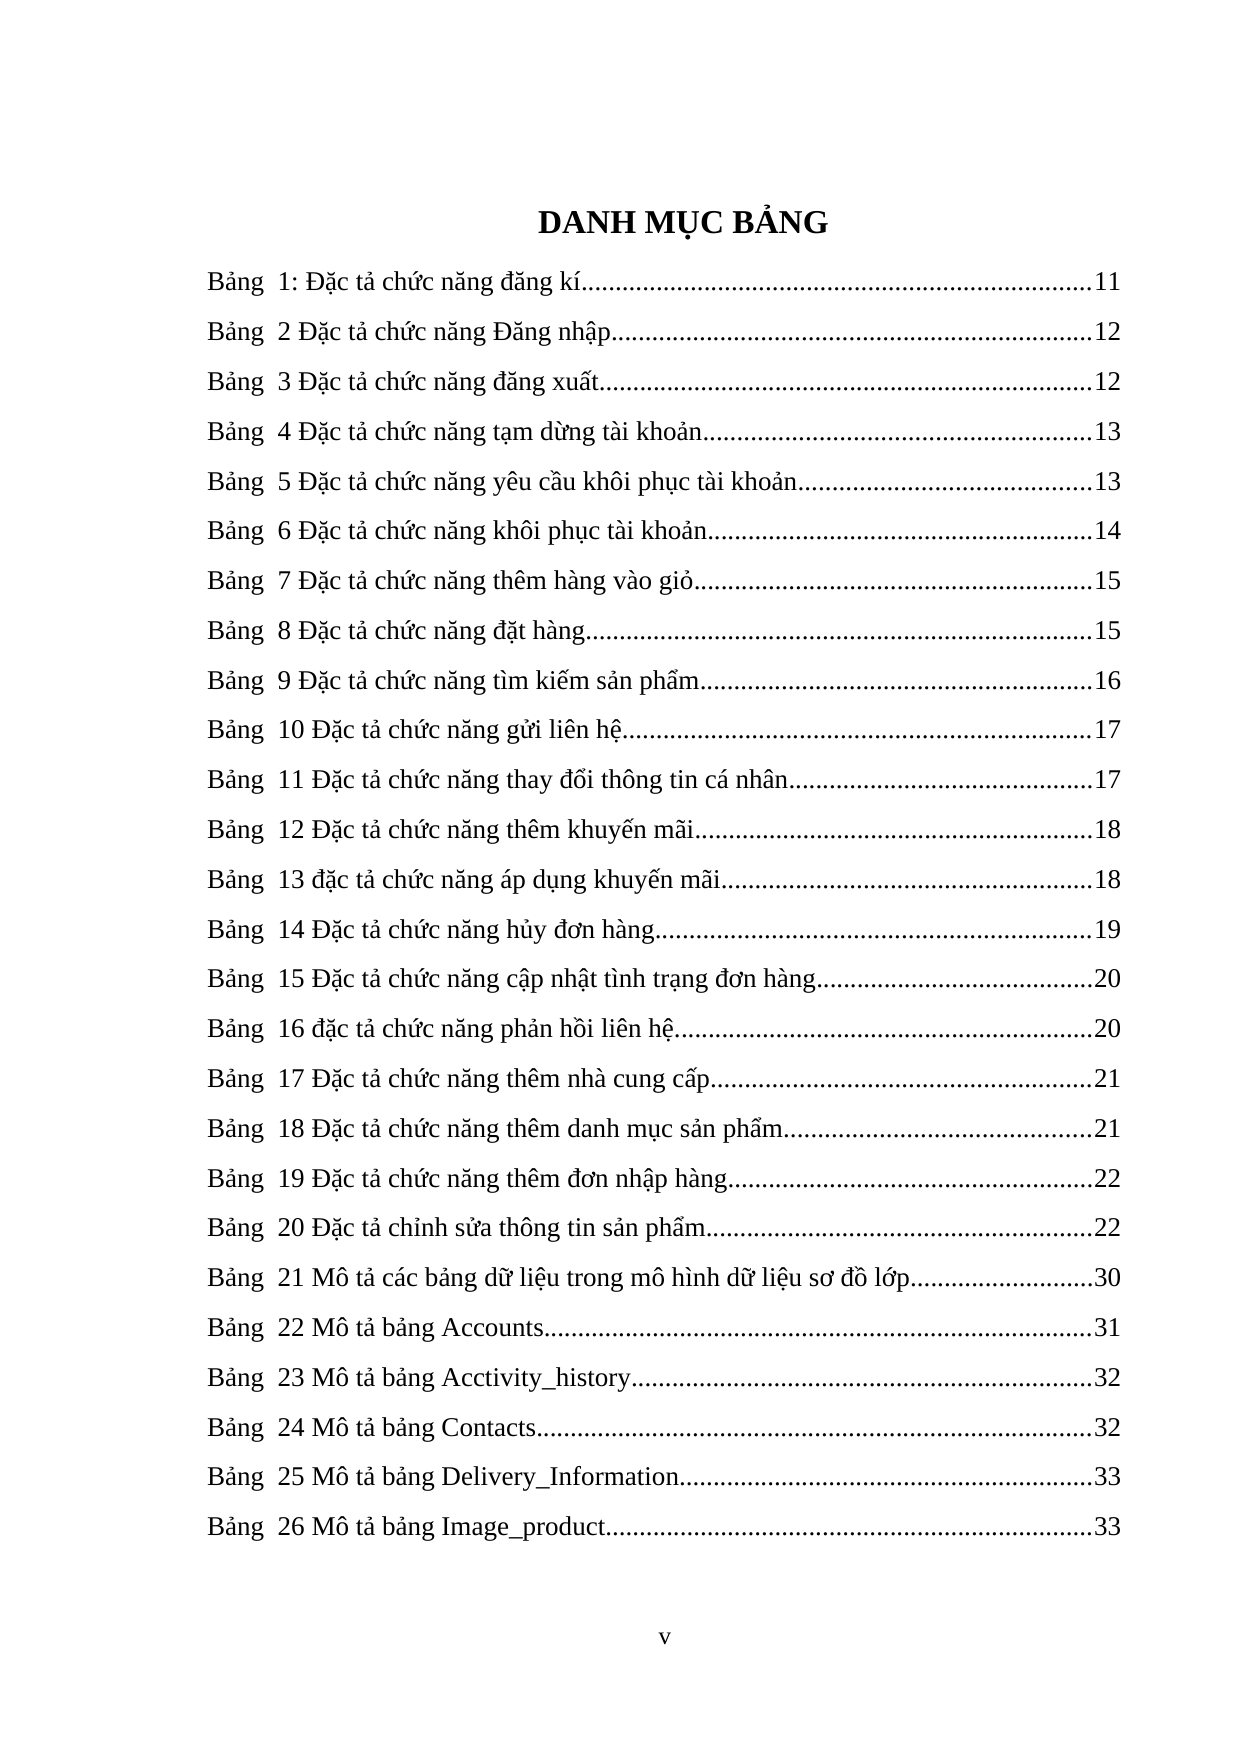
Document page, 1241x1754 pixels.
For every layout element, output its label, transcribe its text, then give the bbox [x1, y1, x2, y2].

text Bảng 24 Mô tả bảng Contacts 32 [207, 1411, 1122, 1442]
text Bảng 7 Đặc tả chức năng thêm hàng vào giỏ 15 [207, 564, 1122, 595]
text Bảng 4 Đặc tả chức năng tạm dừng tài khoản 13 [207, 415, 1122, 446]
text Bảng 20 Đặc tả chỉnh sửa thông tin sản phẩm 22 [207, 1212, 1122, 1243]
text Bảng 3 Đặc tả chức năng đăng xuất 12 [207, 365, 1122, 396]
text Bảng 21 Mô tả các bảng dữ liệu trong mô hình dữ liệu sơ đồ lớp 30 [207, 1261, 1122, 1292]
text Bảng 14 Đặc tả chức năng hủy đơn hàng 19 [207, 913, 1122, 944]
text Bảng 1: Đặc tả chức năng đăng kí 11 [207, 266, 1122, 297]
text Bảng 11 Đặc tả chức năng thay đổi thông tin cá nhân 17 [207, 763, 1122, 794]
text Bảng 18 Đặc tả chức năng thêm danh mục sản phẩm 21 [207, 1112, 1122, 1143]
text Bảng 19 Đặc tả chức năng thêm đơn nhập hàng 22 [207, 1162, 1122, 1193]
text Bảng 26 Mô tả bảng Image_product 33 [207, 1510, 1122, 1541]
text Bảng 8 Đặc tả chức năng đặt hàng 15 [207, 614, 1122, 645]
text Bảng 22 Mô tả bảng Accounts 31 [207, 1311, 1122, 1342]
text Bảng 12 Đặc tả chức năng thêm khuyến mãi 18 [207, 813, 1122, 844]
text Bảng 6 Đặc tả chức năng khôi phục tài khoản 14 [207, 514, 1122, 546]
text Bảng 9 Đặc tả chức năng tìm kiếm sản phẩm 16 [207, 664, 1122, 695]
text Bảng 13 đặc tả chức năng áp dụng khuyến mãi 18 [207, 863, 1122, 894]
text Bảng 23 Mô tả bảng Acctivity_history 32 [207, 1361, 1122, 1392]
text Bảng 25 Mô tả bảng Delivery_Information 33 [207, 1461, 1122, 1492]
text Bảng 15 Đặc tả chức năng cập nhật tình trạng đơn hàng 20 [207, 963, 1122, 994]
text Bảng 17 Đặc tả chức năng thêm nhà cung cấp 21 [207, 1062, 1122, 1093]
text Bảng 2 Đặc tả chức năng Đăng nhập 12 [207, 315, 1122, 346]
subtitle DANH MỤC BẢNG [244, 202, 1122, 241]
text Bảng 10 Đặc tả chức năng gửi liên hệ 17 [207, 714, 1122, 745]
text Bảng 16 đặc tả chức năng phản hồi liên hệ. 20 [207, 1012, 1122, 1043]
text Bảng 5 Đặc tả chức năng yêu cầu khôi phục tài khoản 13 [207, 465, 1122, 496]
